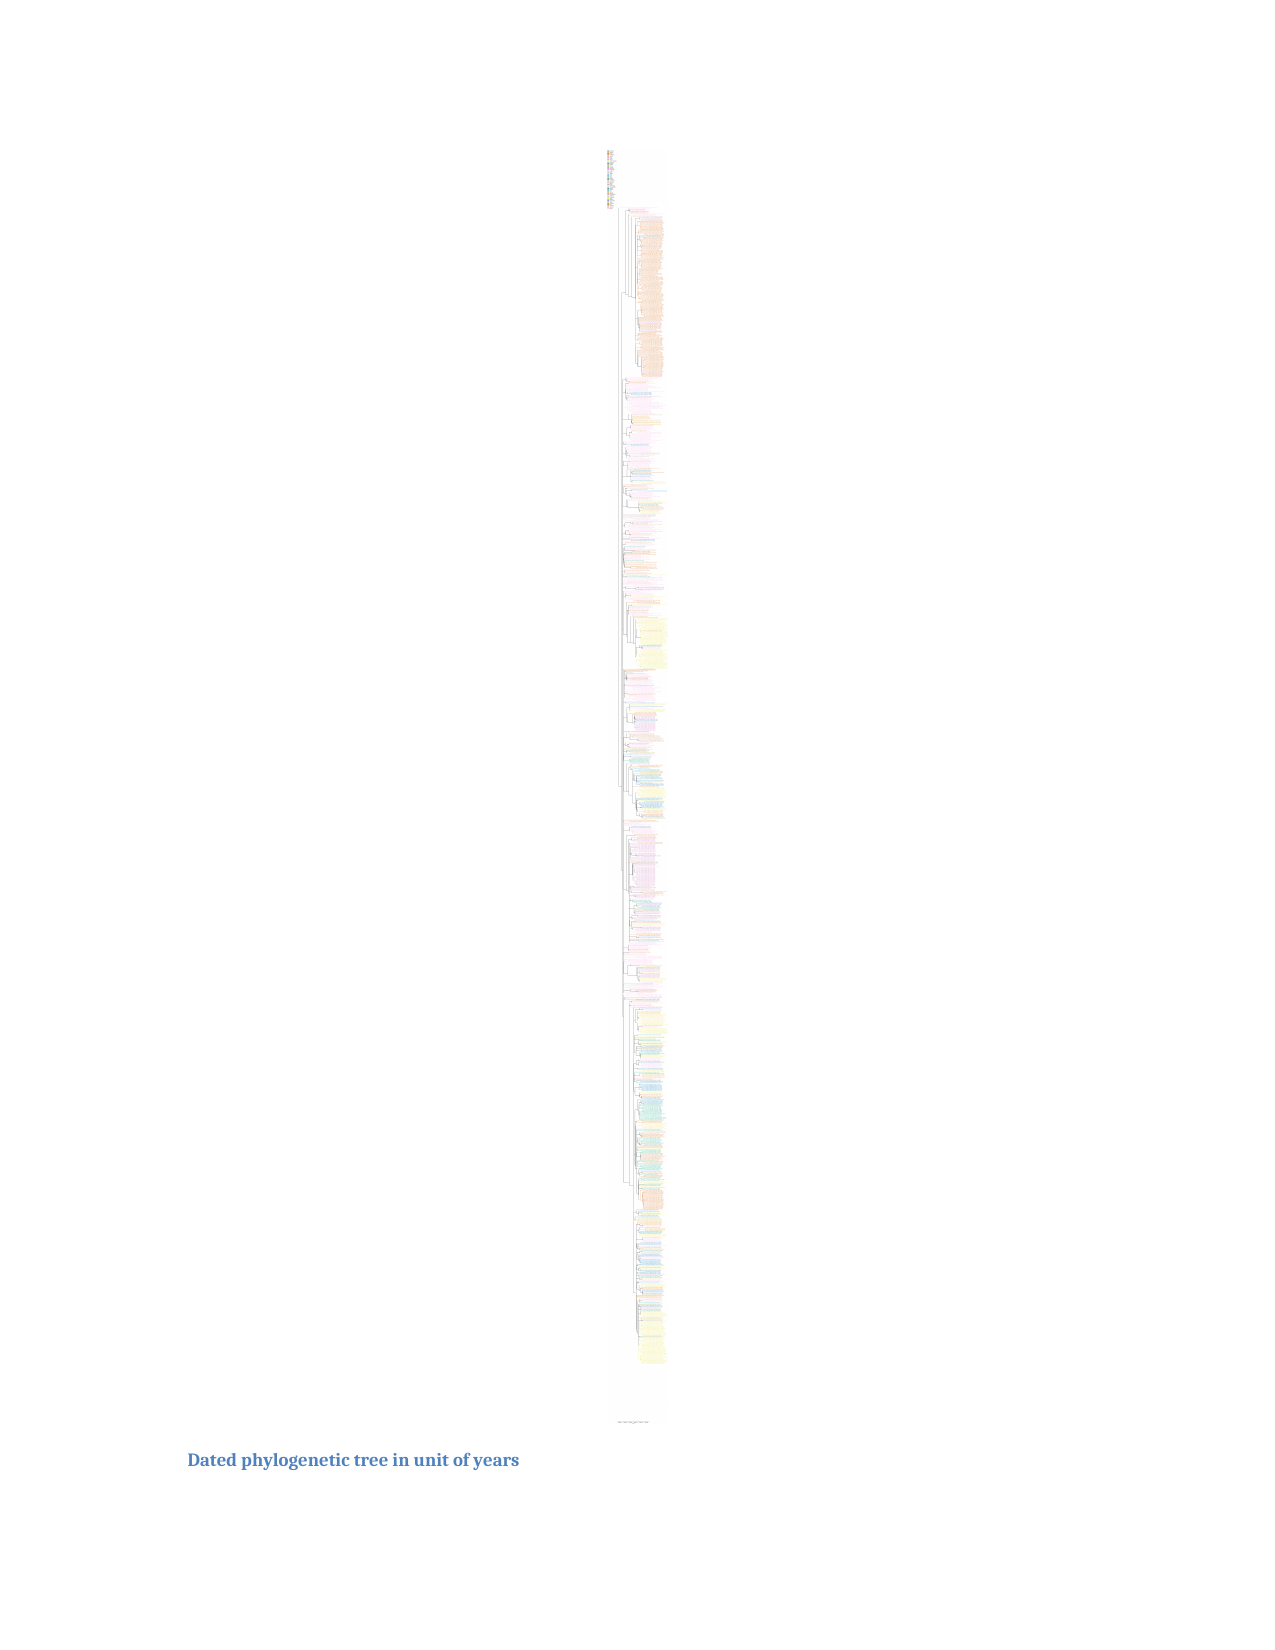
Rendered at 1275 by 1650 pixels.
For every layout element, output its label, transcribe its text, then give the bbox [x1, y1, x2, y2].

text Dated phylogenetic tree in unit of years [187, 1450, 1087, 1471]
